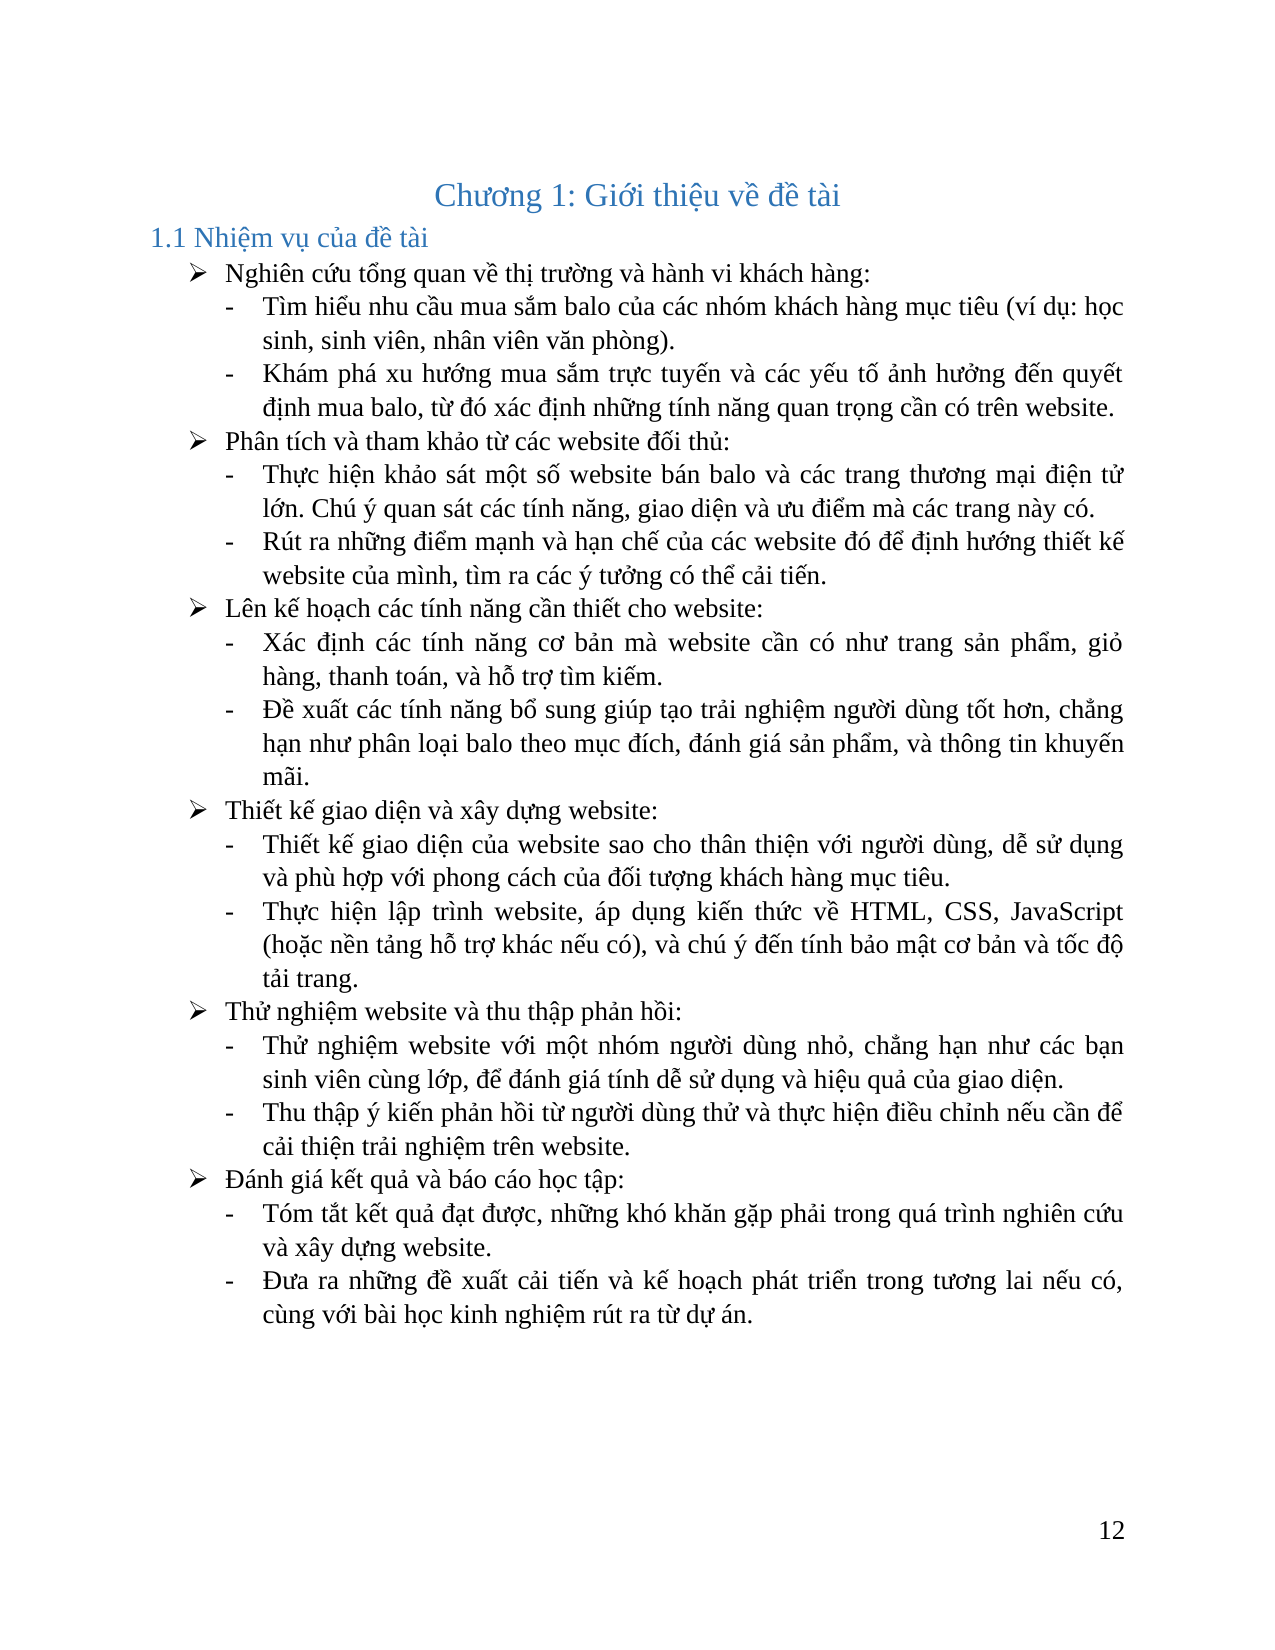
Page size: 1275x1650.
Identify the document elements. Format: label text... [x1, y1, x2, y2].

list Thực hiện lập trình website, áp dụng kiến thức về HTML, CSS, JavaScript (hoặc nền tảng hỗ trợ khác nếu có), và chú ý đến tính bảo mật cơ bản và tốc độ tải trang. [225, 895, 1125, 993]
list Rút ra những điểm mạnh và hạn chế của các website đó để định hướng thiết kế website của mình, tìm ra các ý tưởng có thể cải tiến. [225, 525, 1125, 590]
list Đánh giá kết quả và báo cáo học tập: [187, 1163, 1125, 1194]
list Thử nghiệm website và thu thập phản hồi: [187, 995, 1125, 1027]
list Xác định các tính năng cơ bản mà website cần có như trang sản phẩm, giỏ hàng, thanh toán, và hỗ trợ tìm kiếm. [225, 626, 1125, 691]
list Đề xuất các tính năng bổ sung giúp tạo trải nghiệm người dùng tốt hơn, chẳng hạn như phân loại balo theo mục đích, đánh giá sản phẩm, và thông tin khuyến mãi. [225, 693, 1125, 792]
list Phân tích và tham khảo từ các website đối thủ: [187, 424, 1125, 456]
list Thiết kế giao diện của website sao cho thân thiện với người dùng, dễ sử dụng và phù hợp với phong cách của đối tượng khách hàng mục tiêu. [225, 828, 1125, 892]
subtitle Chương 1: Giới thiệu về đề tài [150, 175, 1125, 213]
list Nghiên cứu tổng quan về thị trường và hành vi khách hàng: [187, 257, 1125, 288]
list Khám phá xu hướng mua sắm trực tuyến và các yếu tố ảnh hưởng đến quyết định mua balo, từ đó xác định những tính năng quan trọng cần có trên website. [225, 357, 1125, 422]
subtitle 1.1 Nhiệm vụ của đề tài [150, 221, 1125, 254]
list Lên kế hoạch các tính năng cần thiết cho website: [187, 592, 1125, 624]
list Thử nghiệm website với một nhóm người dùng nhỏ, chẳng hạn như các bạn sinh viên cùng lớp, để đánh giá tính dễ sử dụng và hiệu quả của giao diện. [225, 1029, 1125, 1094]
list Thiết kế giao diện và xây dựng website: [187, 794, 1125, 825]
list Đưa ra những đề xuất cải tiến và kế hoạch phát triển trong tương lai nếu có, cùng với bài học kinh nghiệm rút ra từ dự án. [225, 1264, 1125, 1329]
list Tìm hiểu nhu cầu mua sắm balo của các nhóm khách hàng mục tiêu (ví dụ: học sinh, sinh viên, nhân viên văn phòng). [225, 290, 1125, 355]
list Thực hiện khảo sát một số website bán balo và các trang thương mại điện tử lớn. Chú ý quan sát các tính năng, giao diện và ưu điểm mà các trang này có. [225, 458, 1125, 523]
list Thu thập ý kiến phản hồi từ người dùng thử và thực hiện điều chỉnh nếu cần để cải thiện trải nghiệm trên website. [225, 1096, 1125, 1161]
list Tóm tắt kết quả đạt được, những khó khăn gặp phải trong quá trình nghiên cứu và xây dựng website. [225, 1197, 1125, 1262]
